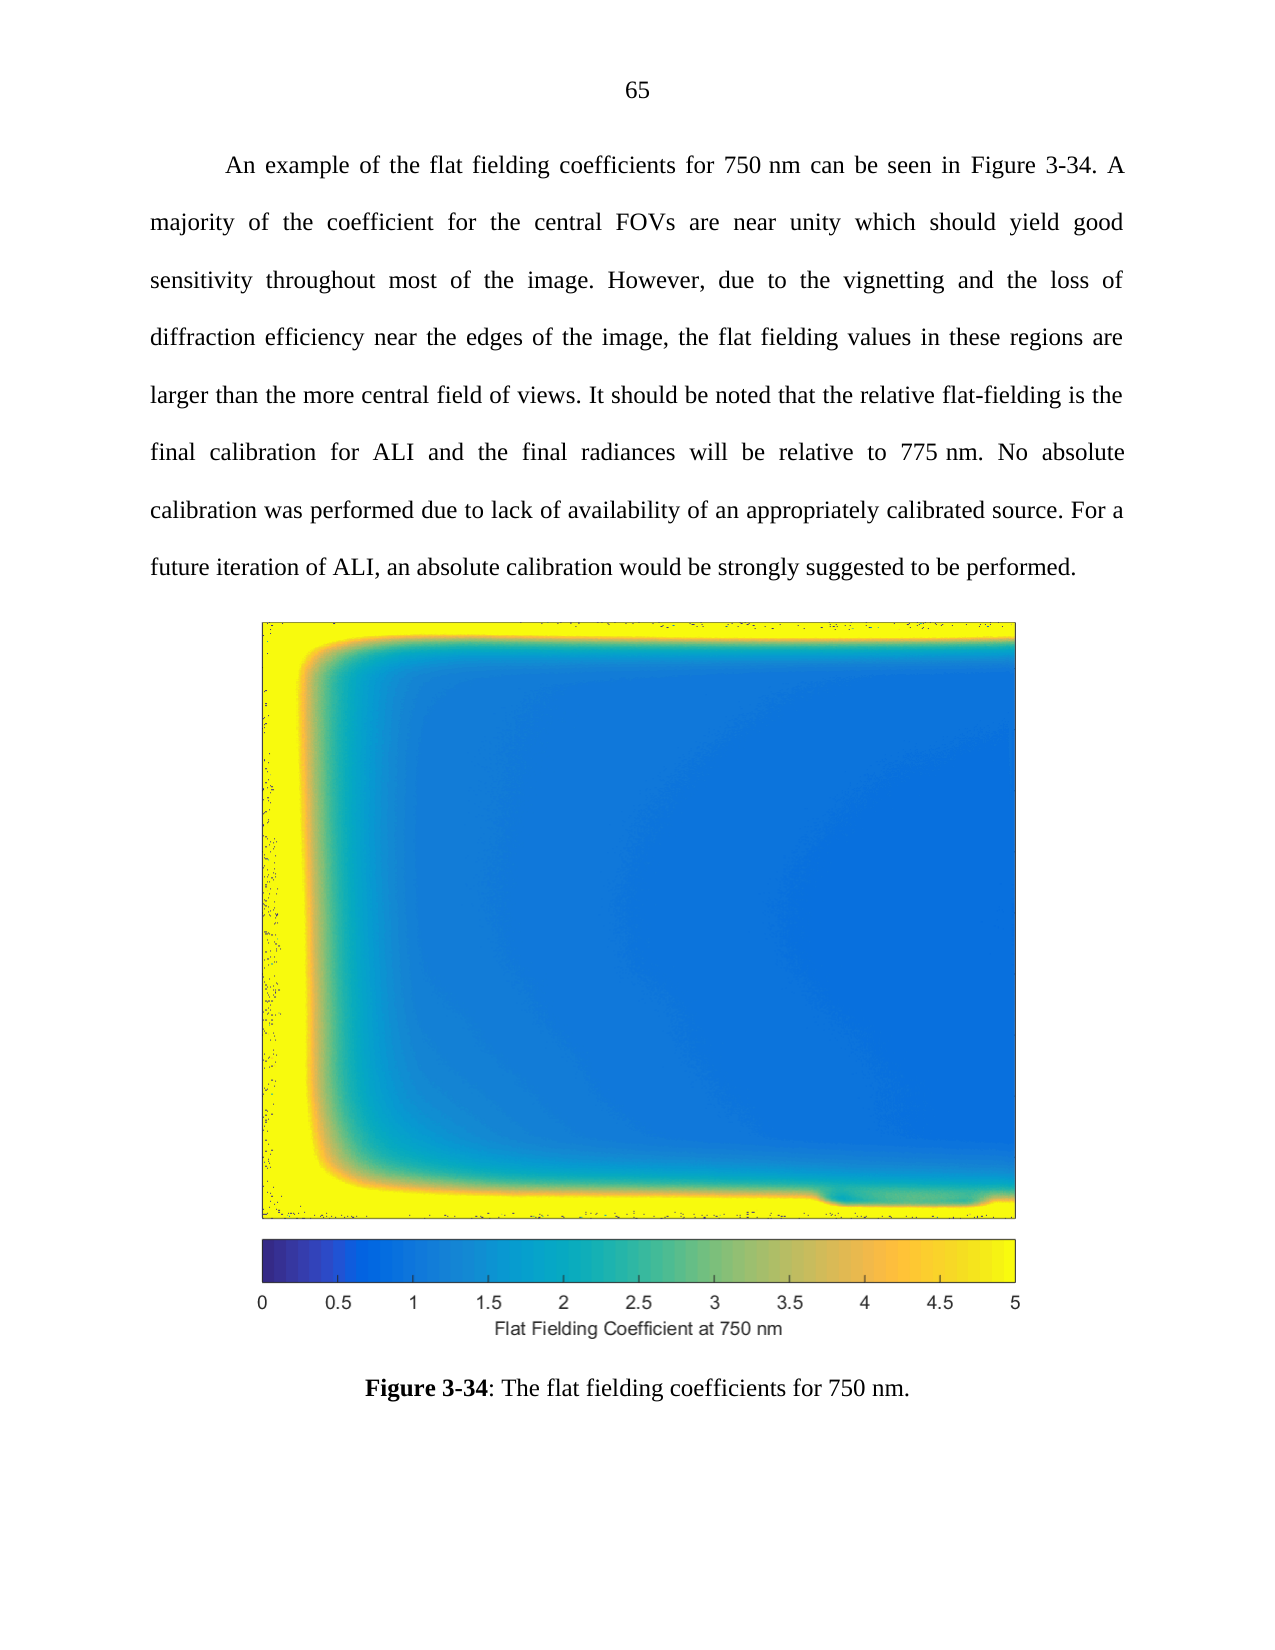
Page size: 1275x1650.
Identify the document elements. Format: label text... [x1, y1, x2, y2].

picture [247, 610, 1028, 1344]
text Figure 3-34: The flat fielding coefficients for 750 nm. [150, 1373, 1125, 1401]
text An example of the flat fielding coefficients for 750 nm can be seen in Figure 3-34. A majority of the coefficient for the central FOVs are near unity which should yield good sensitivity throughout most of the image. However, due to the vignetting and the loss of diffraction efficiency near the edges of the image, the flat fielding values in these regions are larger than the more central field of views. It should be noted that the relative flat-fielding is the final calibration for ALI and the final radiances will be relative to 775 nm. No absolute calibration was performed due to lack of availability of an appropriately calibrated source. For a future iteration of ALI, an absolute calibration would be strongly suggested to be performed. [150, 150, 1125, 581]
